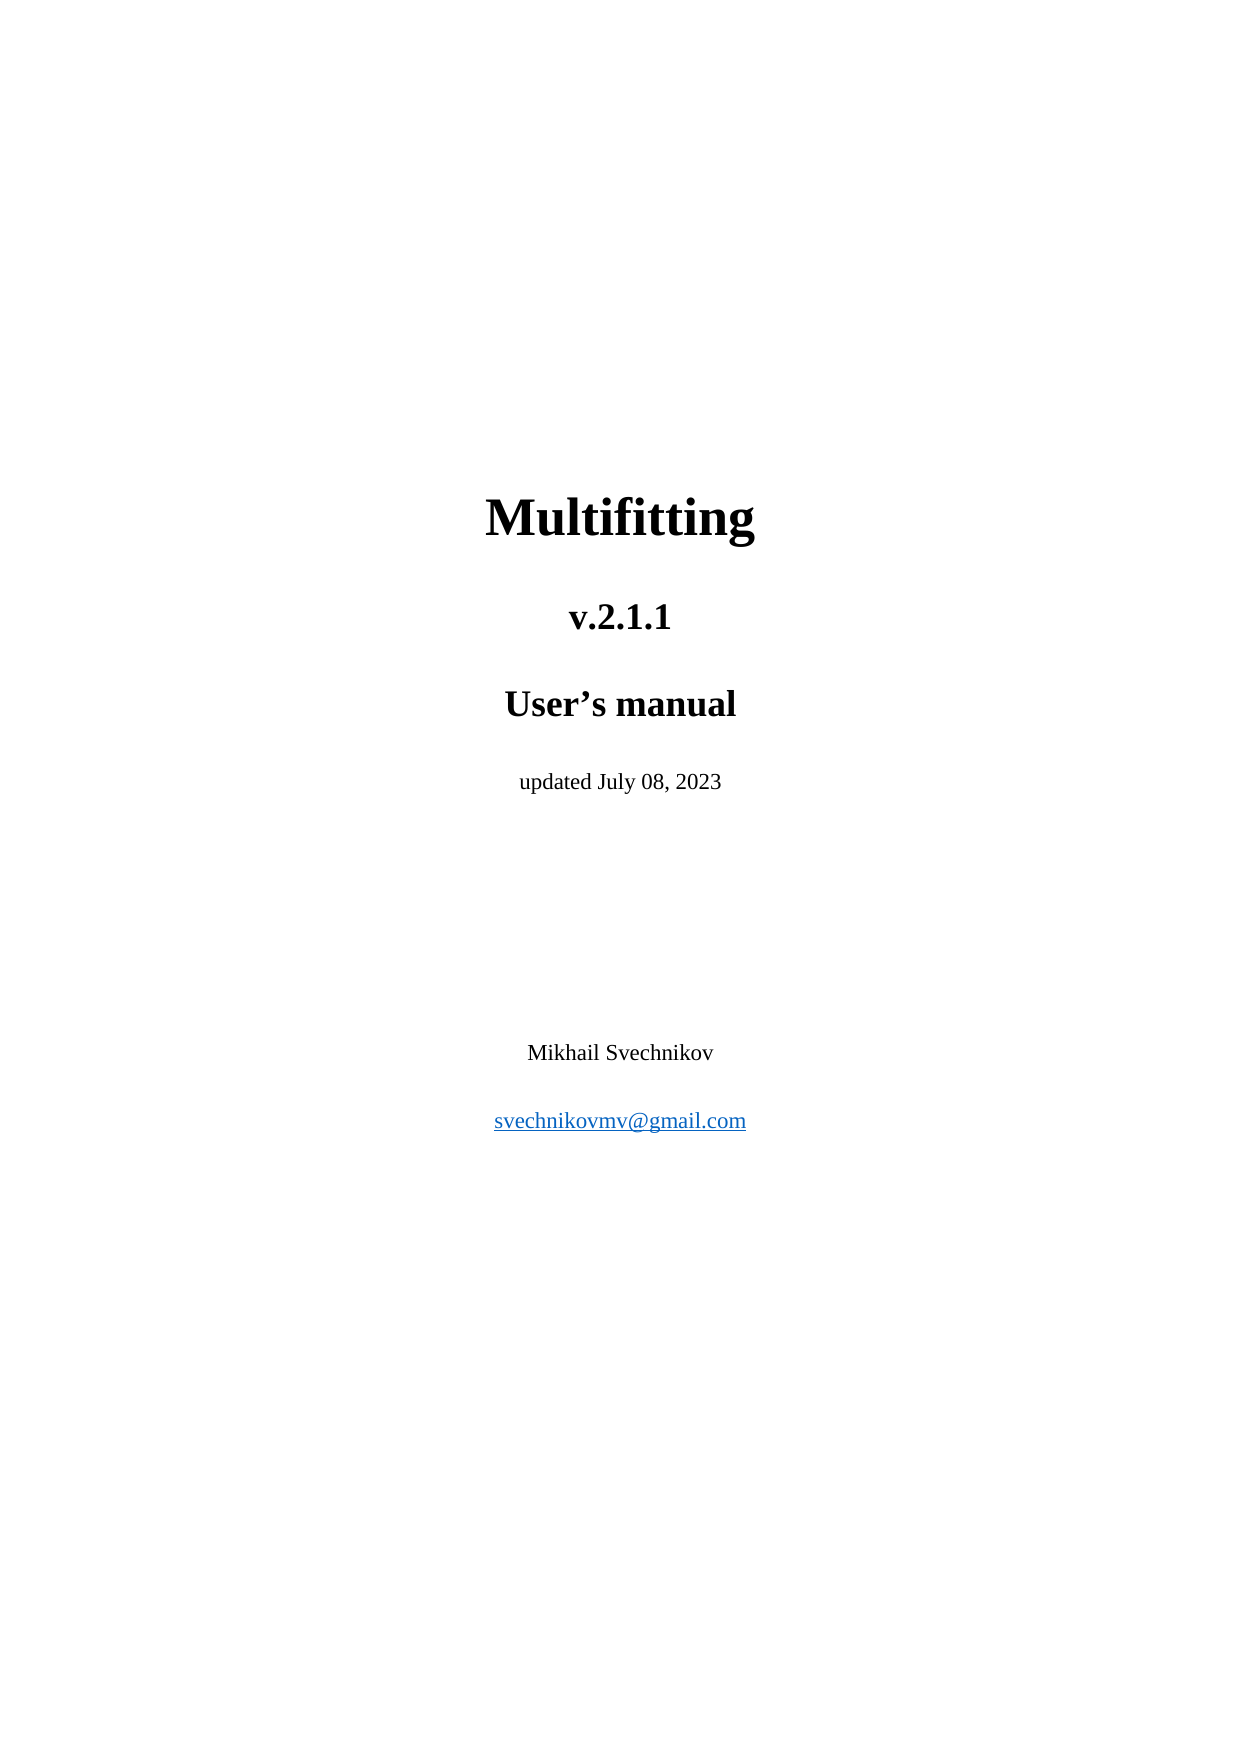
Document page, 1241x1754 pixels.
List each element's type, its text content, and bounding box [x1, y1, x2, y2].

text v.2.1.1 [148, 594, 1093, 637]
text User’s manual [148, 681, 1093, 724]
text Mikhail Svechnikov [148, 1039, 1093, 1066]
text updated July 08, 2023 [148, 768, 1093, 795]
text Multifitting [148, 485, 1093, 547]
text svechnikovmv@gmail.com [148, 1107, 1093, 1133]
